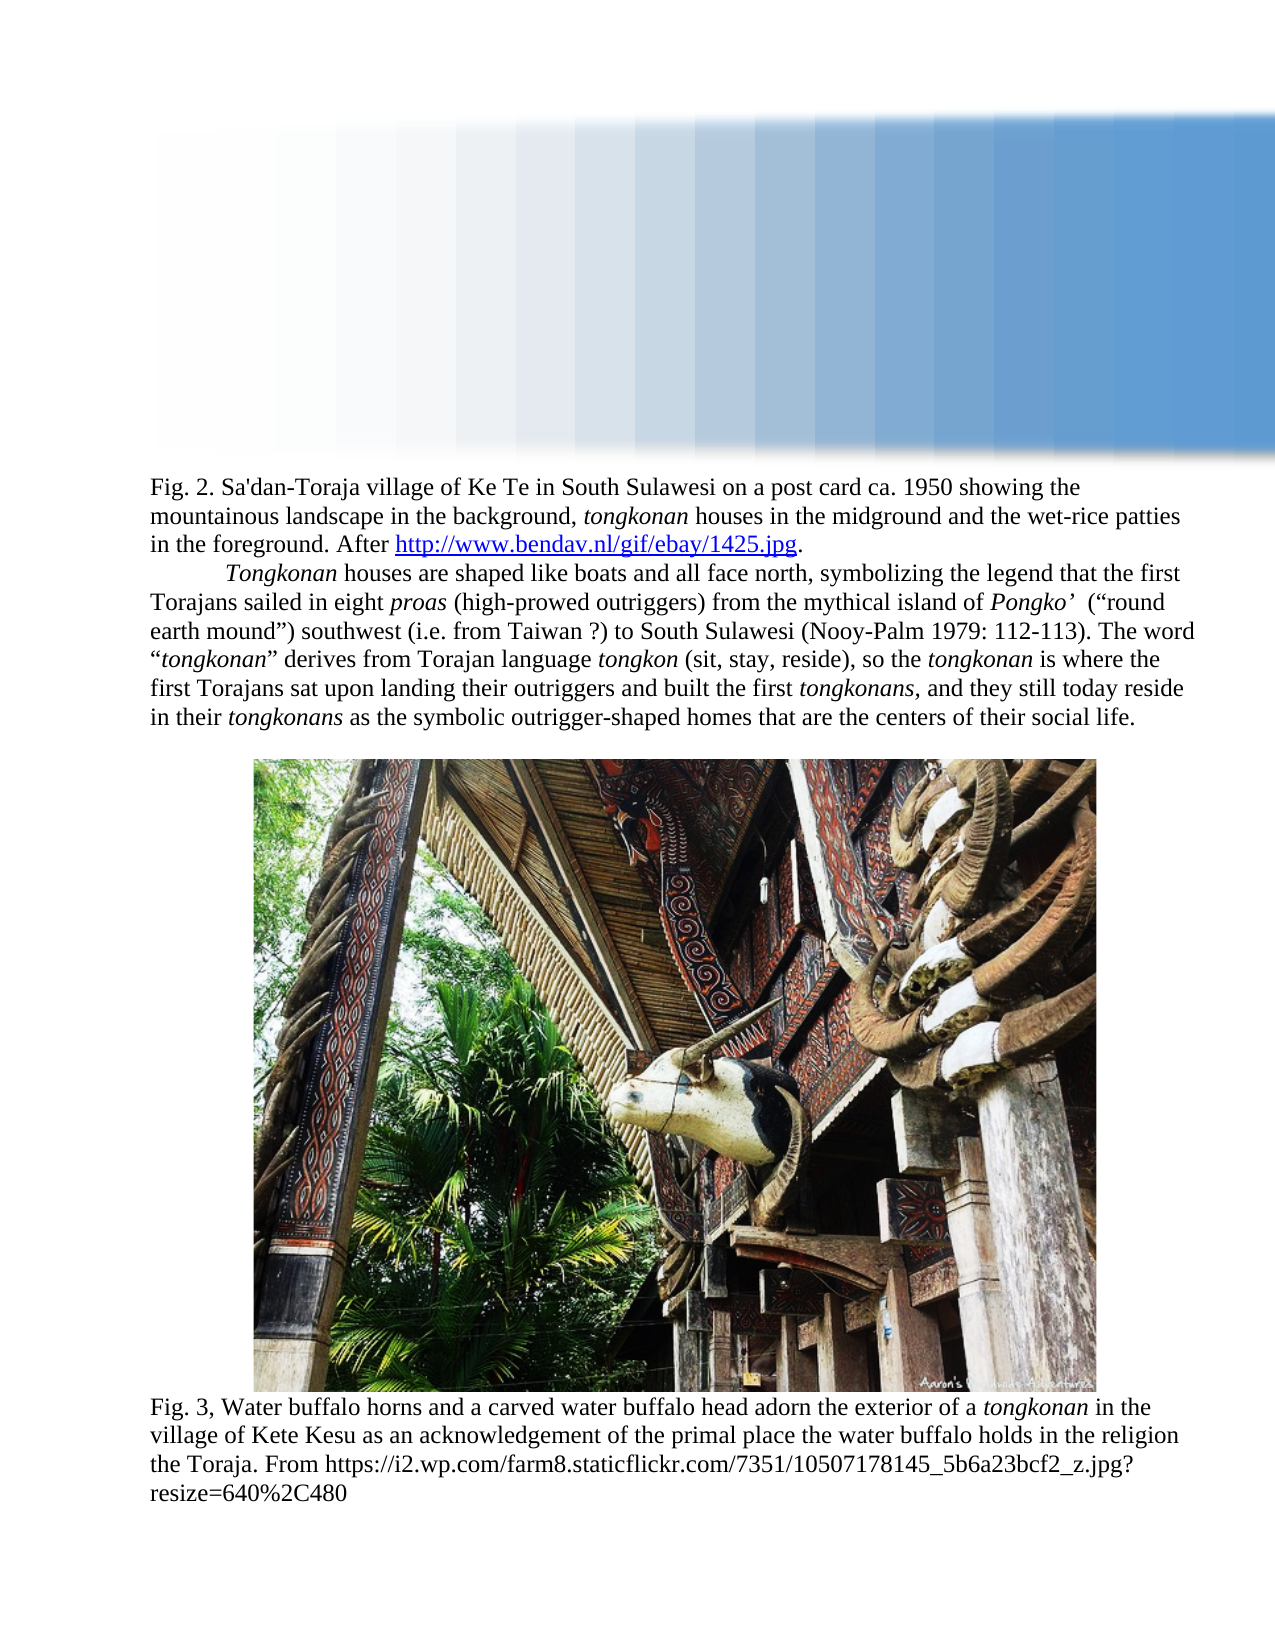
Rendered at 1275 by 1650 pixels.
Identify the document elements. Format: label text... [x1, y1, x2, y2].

text Tongkonan houses are shaped like boats and all face north, symbolizing the legend that the first Torajans sailed in eight proas (high-prowed outriggers) from the mythical island of Pongko’ (“round earth mound”) southwest (i.e. from Taiwan ?) to South Sulawesi (Nooy-Palm 1979: 112-113). The word “tongkonan” derives from Torajan language tongkon (sit, stay, reside), so the tongkonan is where the first Torajans sat upon landing their outriggers and built the first tongkonans, and they still today reside in their tongkonans as the symbolic outrigger-shaped homes that are the centers of their social life. [150, 558, 1200, 731]
text Fig. 2. Sa'dan-Toraja village of Ke Te in South Sulawesi on a post card ca. 1950 showing the mountainous landscape in the background, tongkonan houses in the midground and the wet-rice patties in the foreground. After http://www.bendav.nl/gif/ebay/1425.jpg. [150, 472, 1200, 558]
text Fig. 3, Water buffalo horns and a carved water buffalo head adorn the exterior of a tongkonan in the village of Kete Kesu as an acknowledgement of the primal place the water buffalo holds in the religion the Toraja. From https://i2.wp.com/farm8.staticflickr.com/7351/10507178145_5b6a23bcf2_z.jpg?resize=640%2C480 [150, 1392, 1200, 1507]
picture [253, 759, 1097, 1392]
picture [155, 103, 1275, 472]
